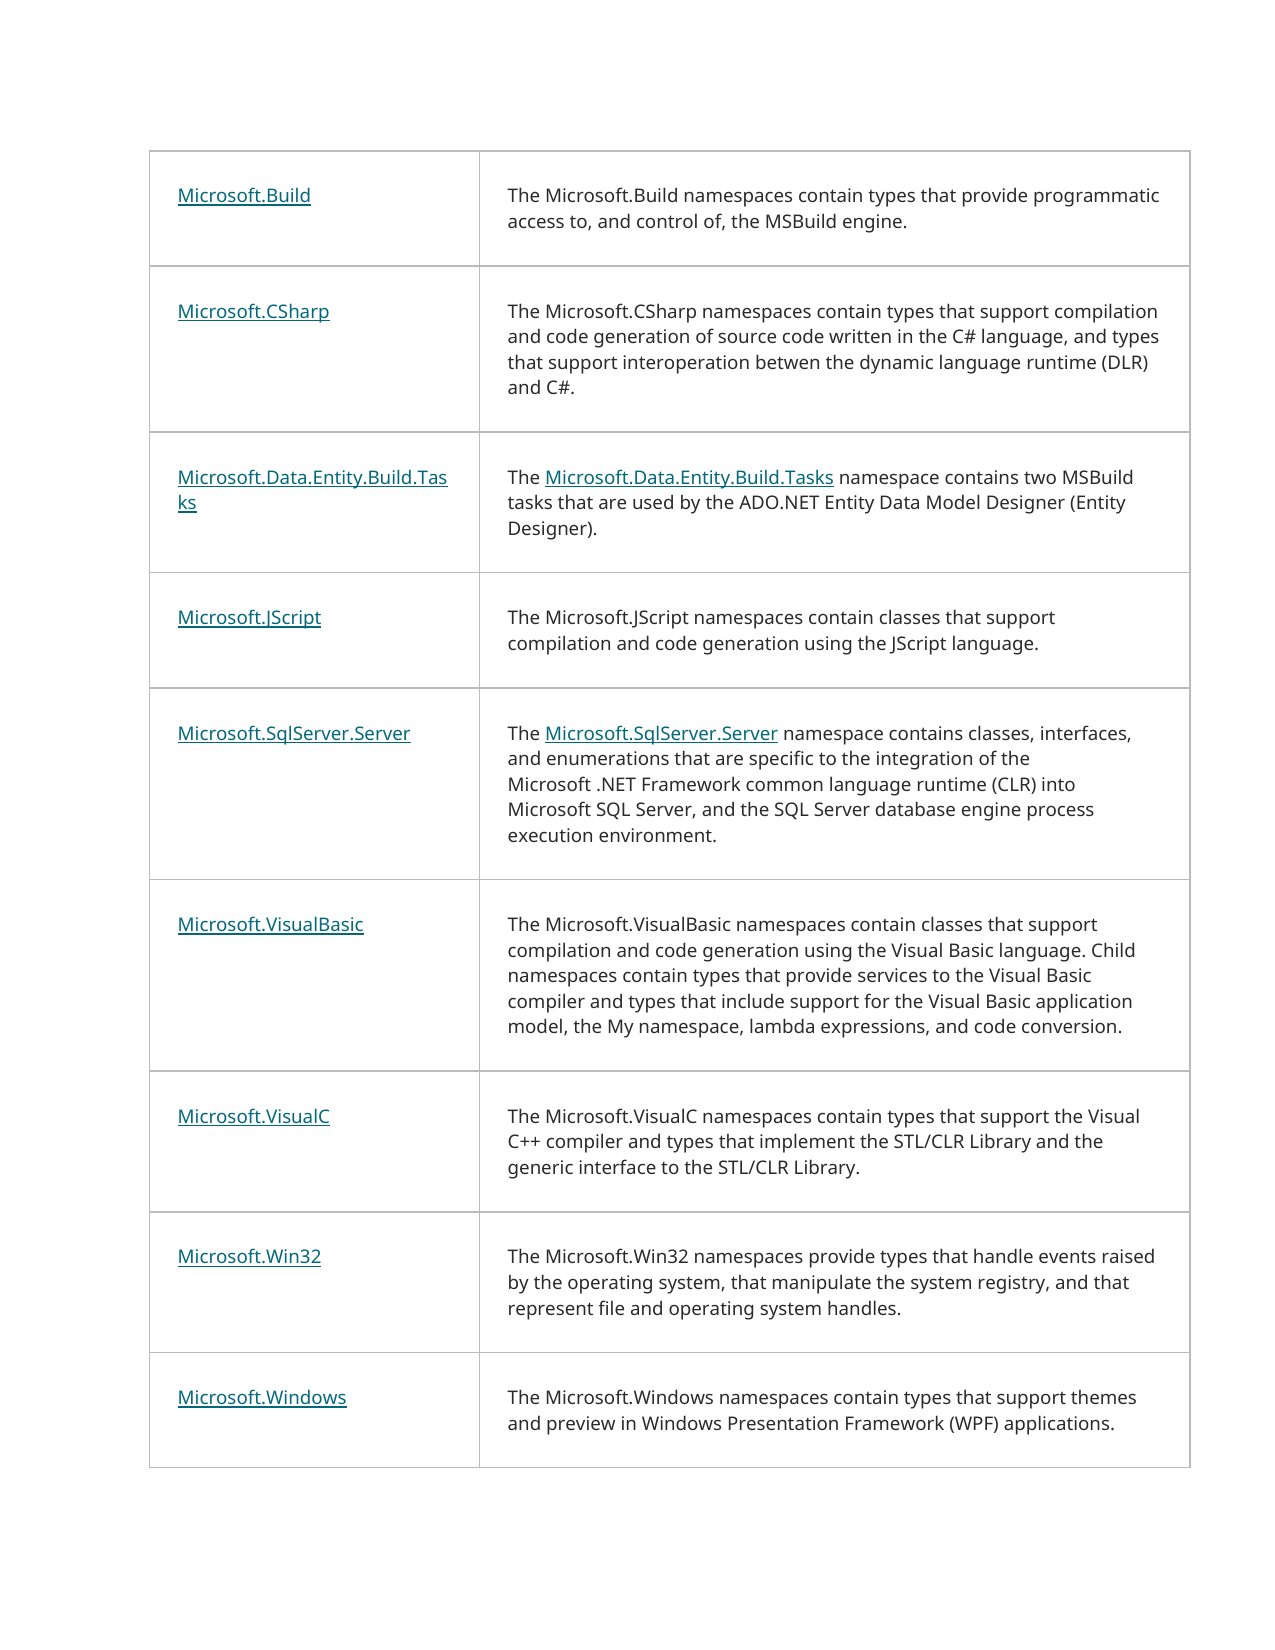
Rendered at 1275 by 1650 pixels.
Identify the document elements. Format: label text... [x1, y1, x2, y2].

table_cell Microsoft.Windows [150, 1353, 479, 1467]
table_cell Microsoft.JScript [150, 573, 479, 687]
table_cell The Microsoft.Build namespaces contain types that provide programmatic access to, and control of, the MSBuild engine. [480, 152, 1189, 265]
table_cell The Microsoft.SqlServer.Server namespace contains classes, interfaces, and enumerations that are specific to the integration of the Microsoft .NET Framework common language runtime (CLR) into Microsoft SQL Server, and the SQL Server database engine process execution environment. [480, 689, 1189, 879]
table_cell The Microsoft.VisualC namespaces contain types that support the Visual C++ compiler and types that implement the STL/CLR Library and the generic interface to the STL/CLR Library. [480, 1072, 1189, 1211]
table_cell The Microsoft.Windows namespaces contain types that support themes and preview in Windows Presentation Framework (WPF) applications. [480, 1353, 1189, 1467]
table_cell Microsoft.VisualBasic [150, 880, 479, 1070]
table_cell Microsoft.Data.Entity.Build.Tasks [150, 433, 479, 572]
table_cell Microsoft.CSharp [150, 267, 479, 431]
table_cell Microsoft.Win32 [150, 1213, 479, 1352]
table_cell Microsoft.VisualC [150, 1072, 479, 1211]
table_cell The Microsoft.VisualBasic namespaces contain classes that support compilation and code generation using the Visual Basic language. Child namespaces contain types that provide services to the Visual Basic compiler and types that include support for the Visual Basic application model, the My namespace, lambda expressions, and code conversion. [480, 880, 1189, 1070]
table_cell The Microsoft.CSharp namespaces contain types that support compilation and code generation of source code written in the C# language, and types that support interoperation betwen the dynamic language runtime (DLR) and C#. [480, 267, 1189, 431]
table_cell The Microsoft.Data.Entity.Build.Tasks namespace contains two MSBuild tasks that are used by the ADO.NET Entity Data Model Designer (Entity Designer). [480, 433, 1189, 572]
table_cell Microsoft.SqlServer.Server [150, 689, 479, 879]
table_cell Microsoft.Build [150, 152, 479, 265]
table_cell The Microsoft.JScript namespaces contain classes that support compilation and code generation using the JScript language. [480, 573, 1189, 687]
table_cell The Microsoft.Win32 namespaces provide types that handle events raised by the operating system, that manipulate the system registry, and that represent file and operating system handles. [480, 1213, 1189, 1352]
